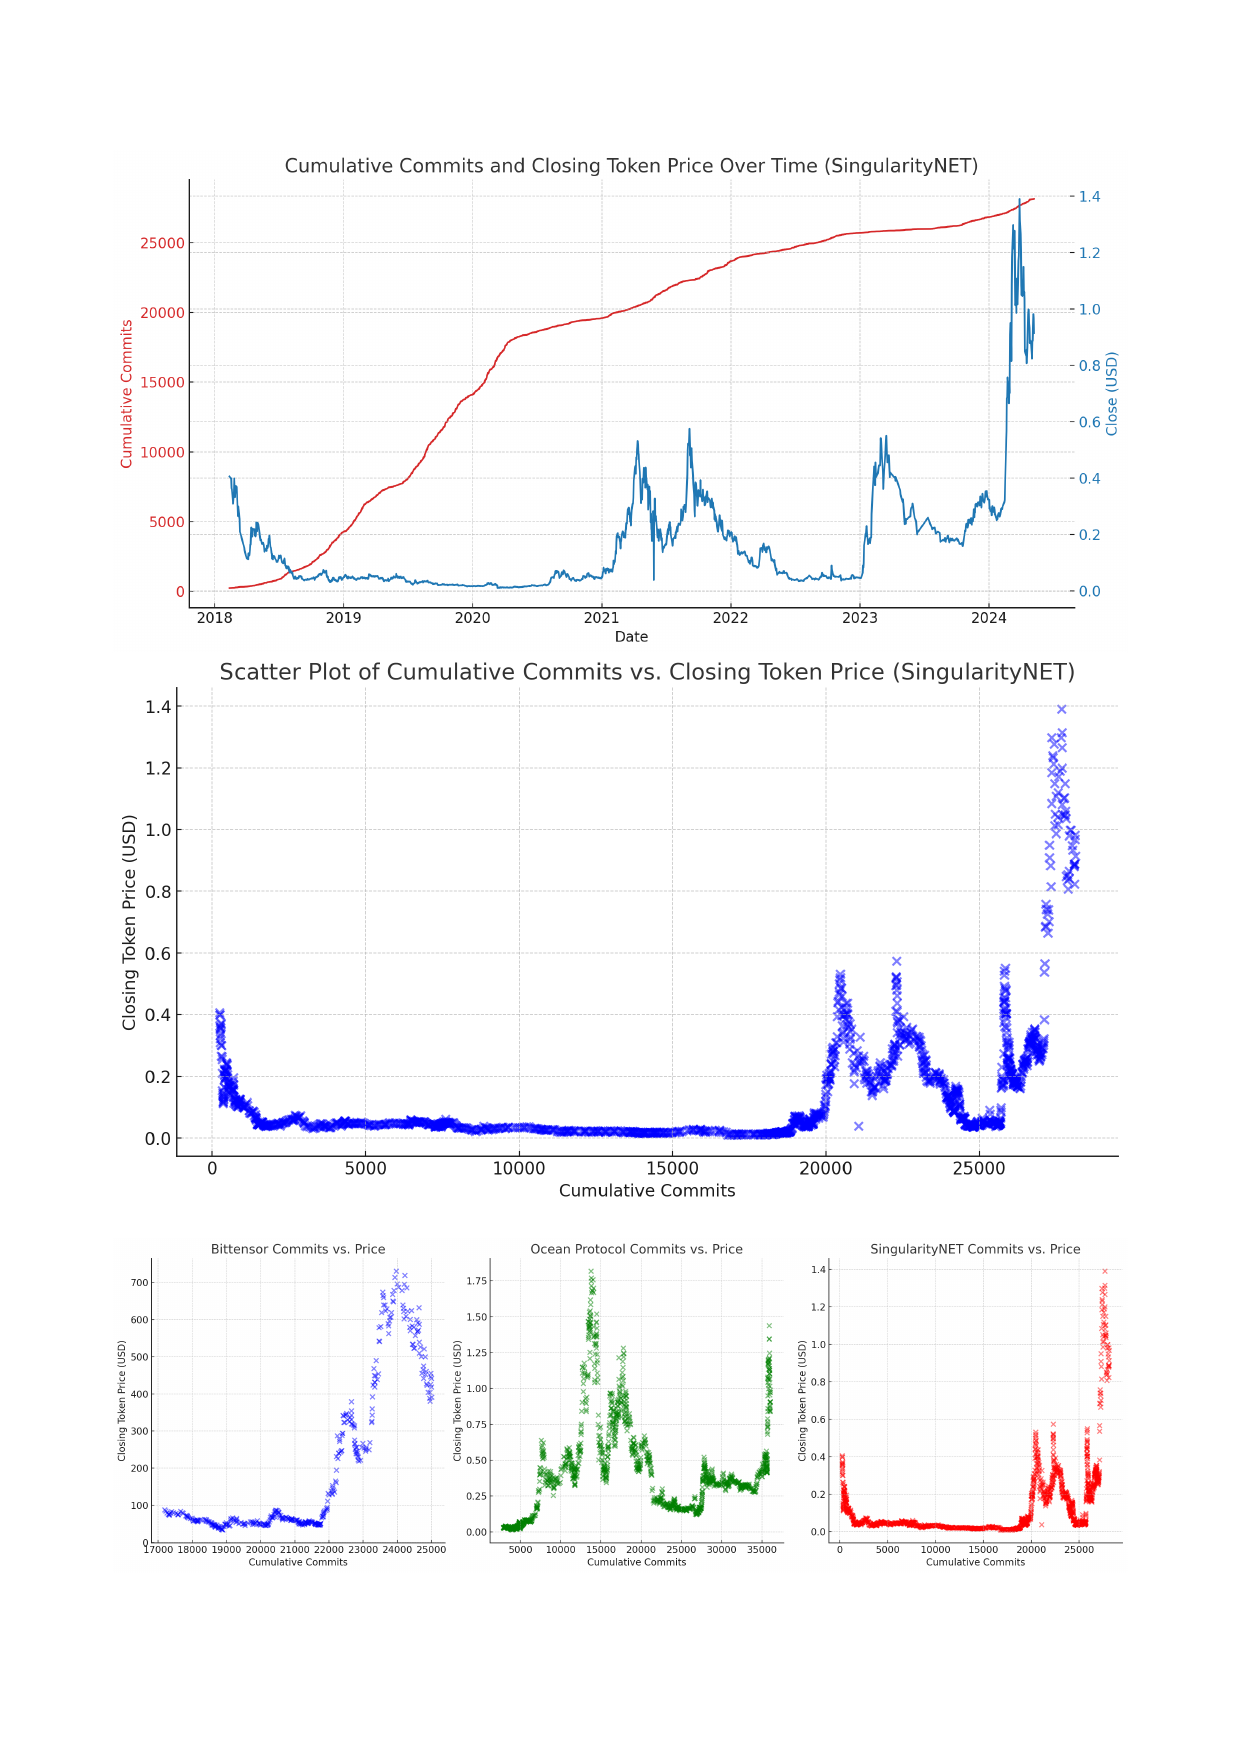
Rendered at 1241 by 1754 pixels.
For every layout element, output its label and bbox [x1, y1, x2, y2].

picture [112, 1238, 1128, 1573]
picture [112, 150, 1128, 1210]
